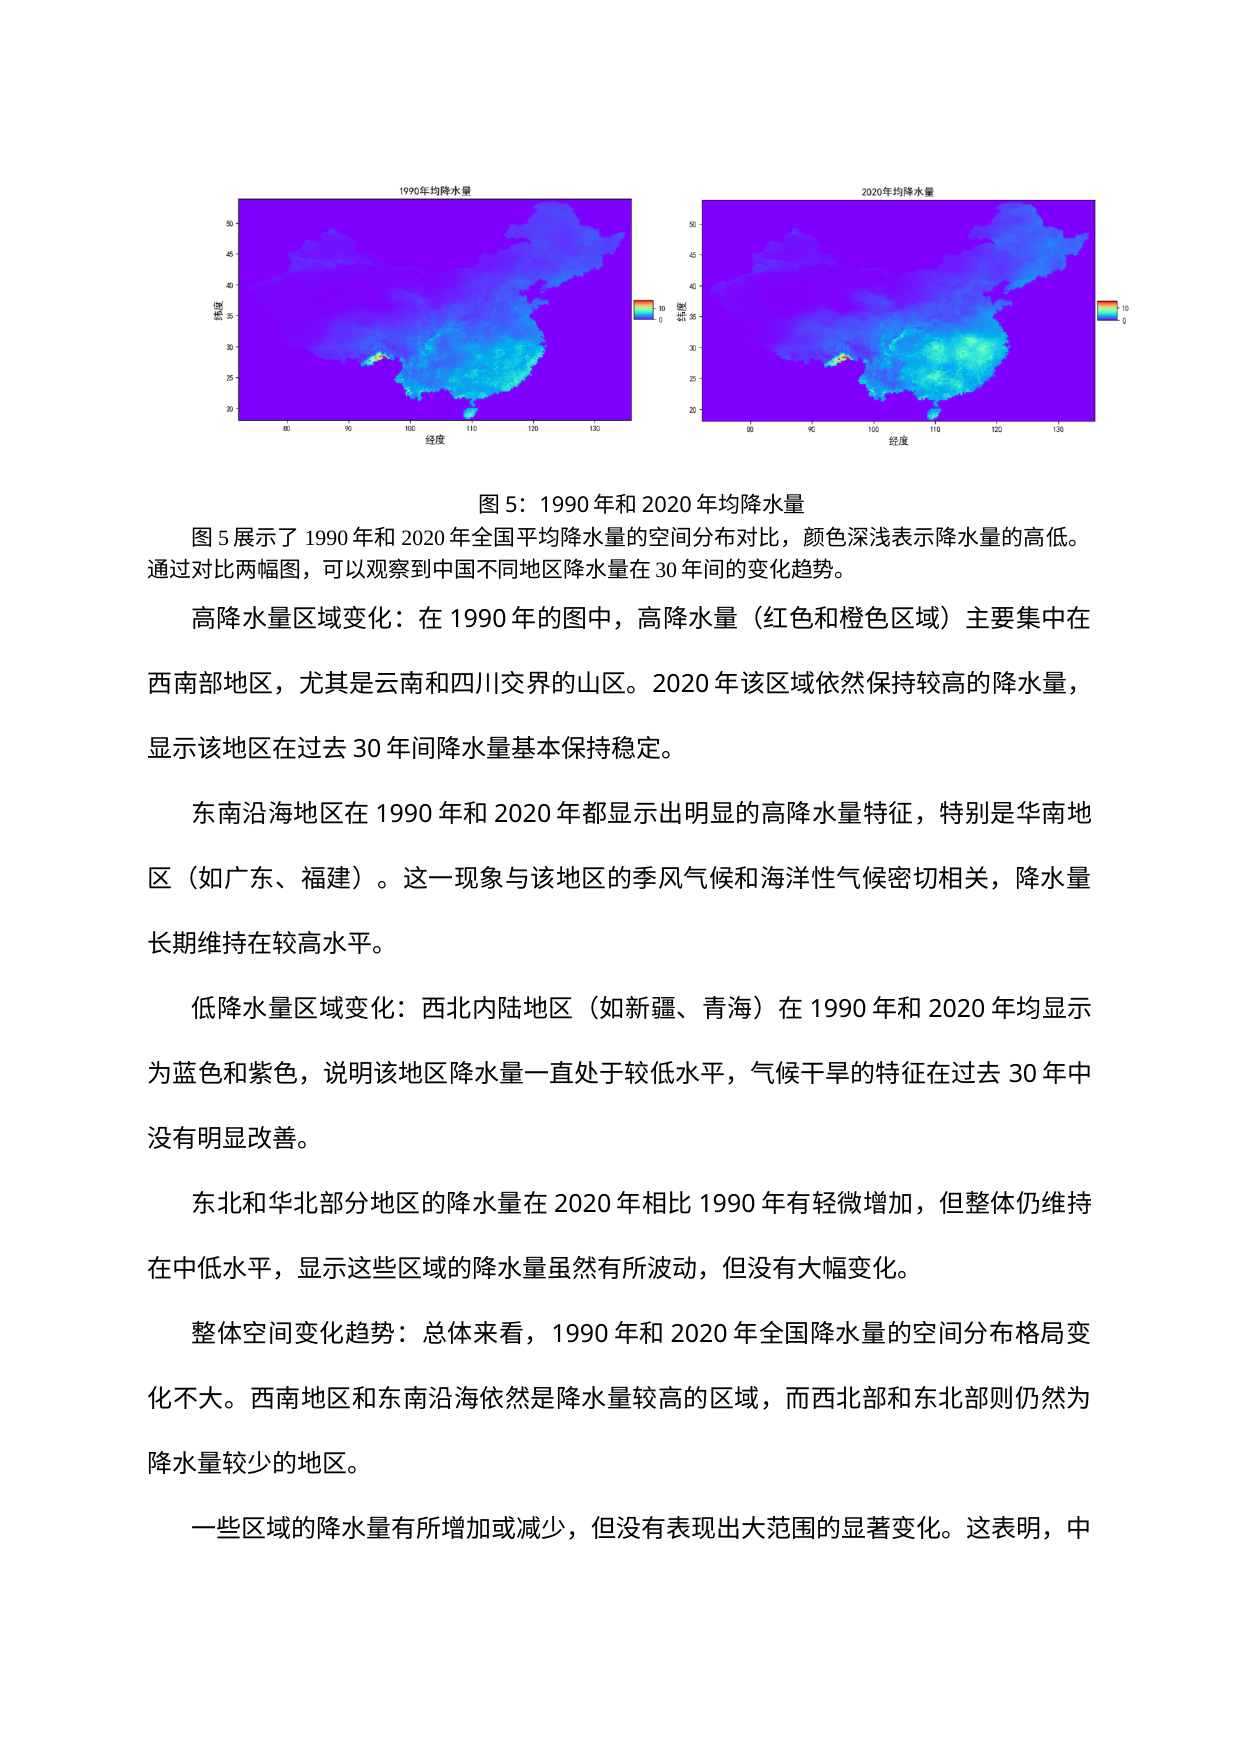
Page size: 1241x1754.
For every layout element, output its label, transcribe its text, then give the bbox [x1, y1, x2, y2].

text 低降水量区域变化：西北内陆地区（如新疆、青海）在1990年和2020年均显示为蓝色和紫色，说明该地区降水量一直处于较低水平，气候干旱的特征在过去30年中没有明显改善。 [148, 974, 1092, 1169]
text 高降水量区域变化：在1990年的图中，高降水量（红色和橙色区域）主要集中在西南部地区，尤其是云南和四川交界的山区。2020年该区域依然保持较高的降水量，显示该地区在过去30年间降水量基本保持稳定。 [148, 584, 1092, 779]
text 图5：1990年和2020年均降水量 [148, 487, 1092, 519]
text 图5展示了1990年和2020年全国平均降水量的空间分布对比，颜色深浅表示降水量的高低。通过对比两幅图，可以观察到中国不同地区降水量在30年间的变化趋势。 [148, 519, 1092, 584]
text 东北和华北部分地区的降水量在2020年相比1990年有轻微增加，但整体仍维持在中低水平，显示这些区域的降水量虽然有所波动，但没有大幅变化。 [148, 1169, 1092, 1299]
text 东南沿海地区在1990年和2020年都显示出明显的高降水量特征，特别是华南地区（如广东、福建）。这一现象与该地区的季风气候和海洋性气候密切相关，降水量长期维持在较高水平。 [148, 779, 1092, 974]
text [148, 1494, 1092, 1559]
picture [197, 162, 1143, 474]
text 整体空间变化趋势：总体来看，1990年和2020年全国降水量的空间分布格局变化不大。西南地区和东南沿海依然是降水量较高的区域，而西北部和东北部则仍然为降水量较少的地区。 [148, 1299, 1092, 1494]
